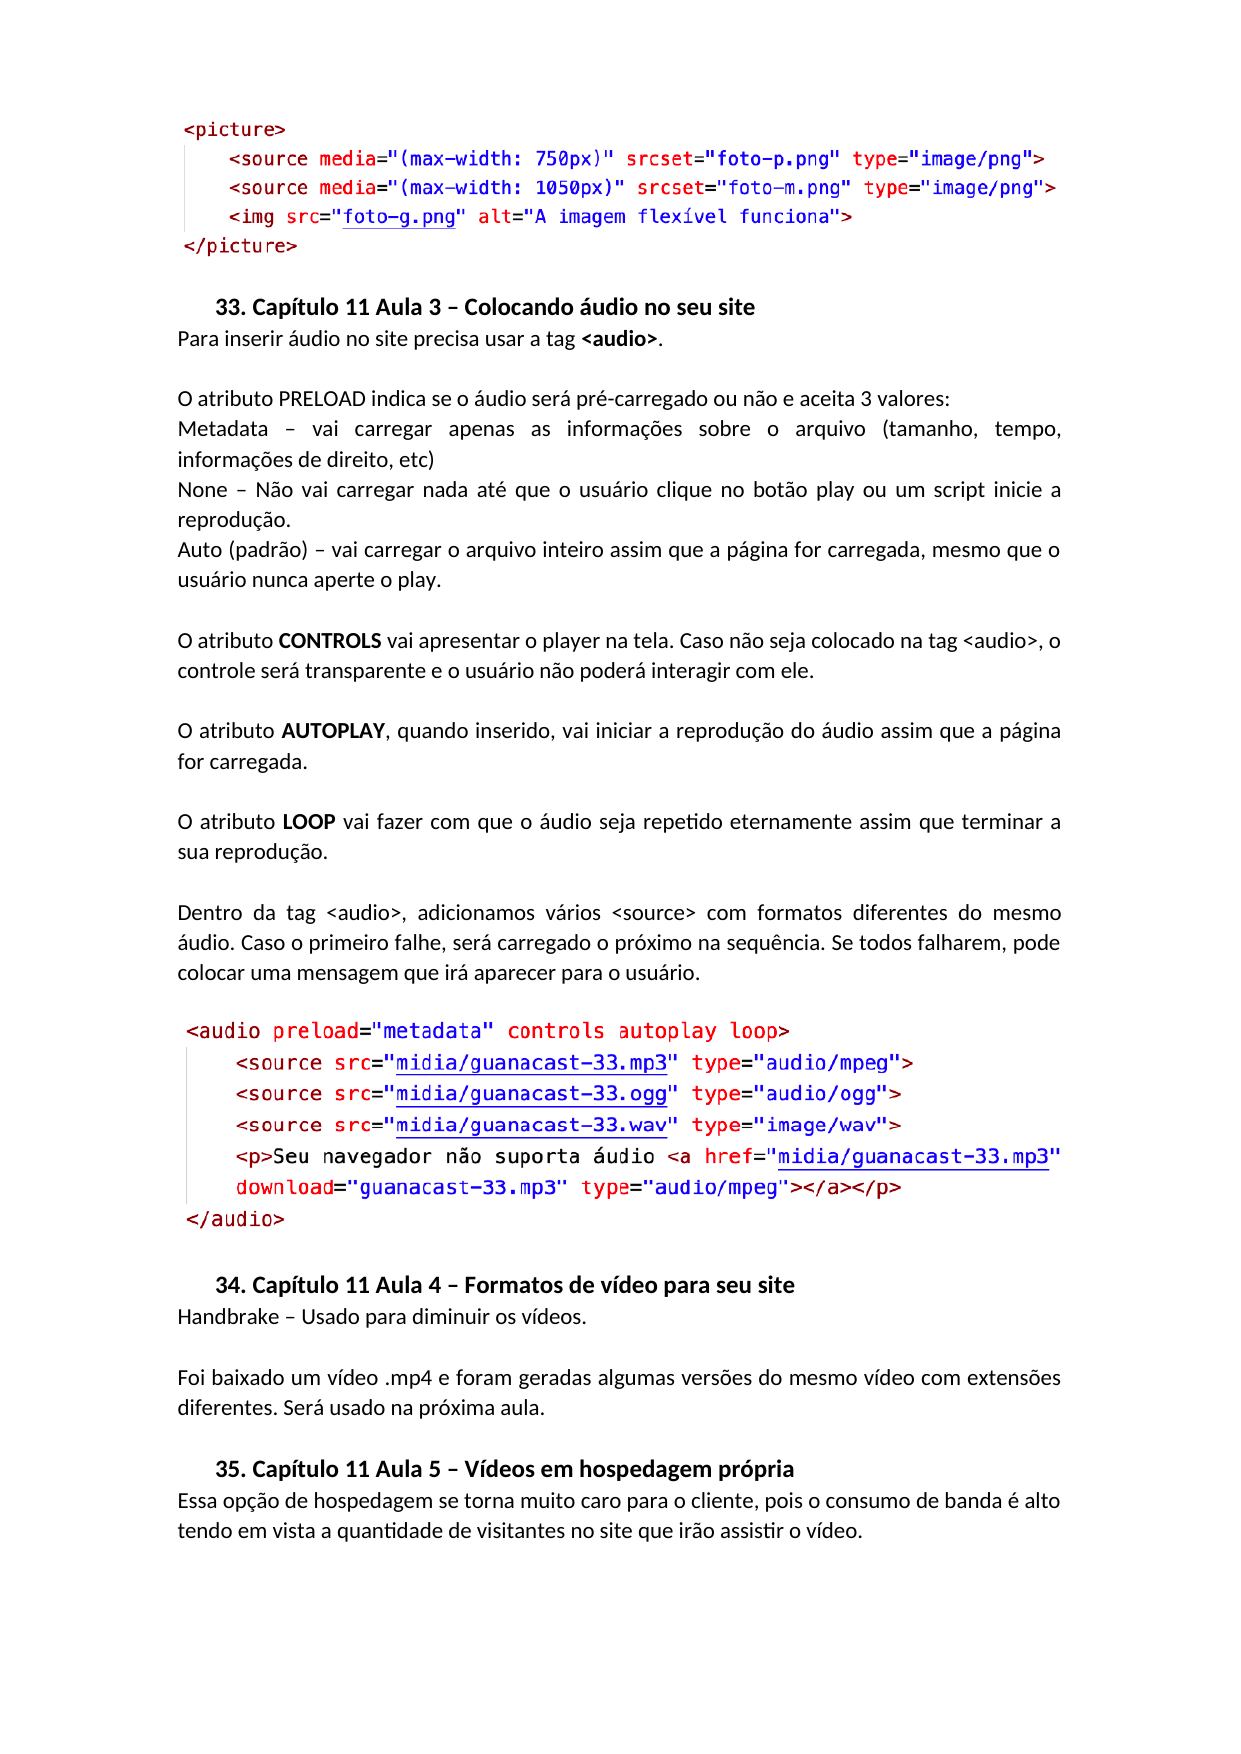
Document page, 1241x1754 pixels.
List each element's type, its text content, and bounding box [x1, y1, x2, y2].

text Handbrake – Usado para diminuir os vídeos. [177, 1302, 1063, 1330]
text Para inserir áudio no site precisa usar a tag <audio>. [177, 324, 1063, 352]
picture [177, 1018, 1063, 1237]
text Essa opção de hospedagem se torna muito caro para o cliente, pois o consumo de banda é alto tendo em vista a quantidade de visitantes no site que irão assistir o vídeo. [177, 1486, 1063, 1544]
text O atributo AUTOPLAY, quando inserido, vai iniciar a reprodução do áudio assim que a página for carregada. [177, 717, 1063, 775]
text O atributo LOOP vai fazer com que o áudio seja repetido eternamente assim que terminar a sua reprodução. [177, 807, 1063, 866]
text None – Não vai carregar nada até que o usuário clique no botão play ou um script inicie a reprodução. [177, 475, 1063, 533]
text Metadata – vai carregar apenas as informações sobre o arquivo (tamanho, tempo, informações de direito, etc) [177, 414, 1063, 473]
text O atributo CONTROLS vai apresentar o player na tela. Caso não seja colocado na tag <audio>, o controle será transparente e o usuário não poderá interagir com ele. [177, 626, 1063, 684]
text Dentro da tag <audio>, adicionamos vários <source> com formatos diferentes do mesmo áudio. Caso o primeiro falhe, será carregado o próximo na sequência. Se todos falharem, pode colocar uma mensagem que irá aparecer para o usuário. [177, 898, 1063, 986]
text Foi baixado um vídeo .mp4 e foram geradas algumas versões do mesmo vídeo com extensões diferentes. Será usado na próxima aula. [177, 1363, 1063, 1421]
list Capítulo 11 Aula 5 – Vídeos em hospedagem própria [215, 1453, 1063, 1484]
list Capítulo 11 Aula 4 – Formatos de vídeo para seu site [215, 1269, 1063, 1300]
text Auto (padrão) – vai carregar o arquivo inteiro assim que a página for carregada, mesmo que o usuário nunca aperte o play. [177, 535, 1063, 594]
list Capítulo 11 Aula 3 – Colocando áudio no seu site [215, 291, 1063, 322]
text O atributo PRELOAD indica se o áudio será pré-carregado ou não e aceita 3 valores: [177, 384, 1063, 412]
